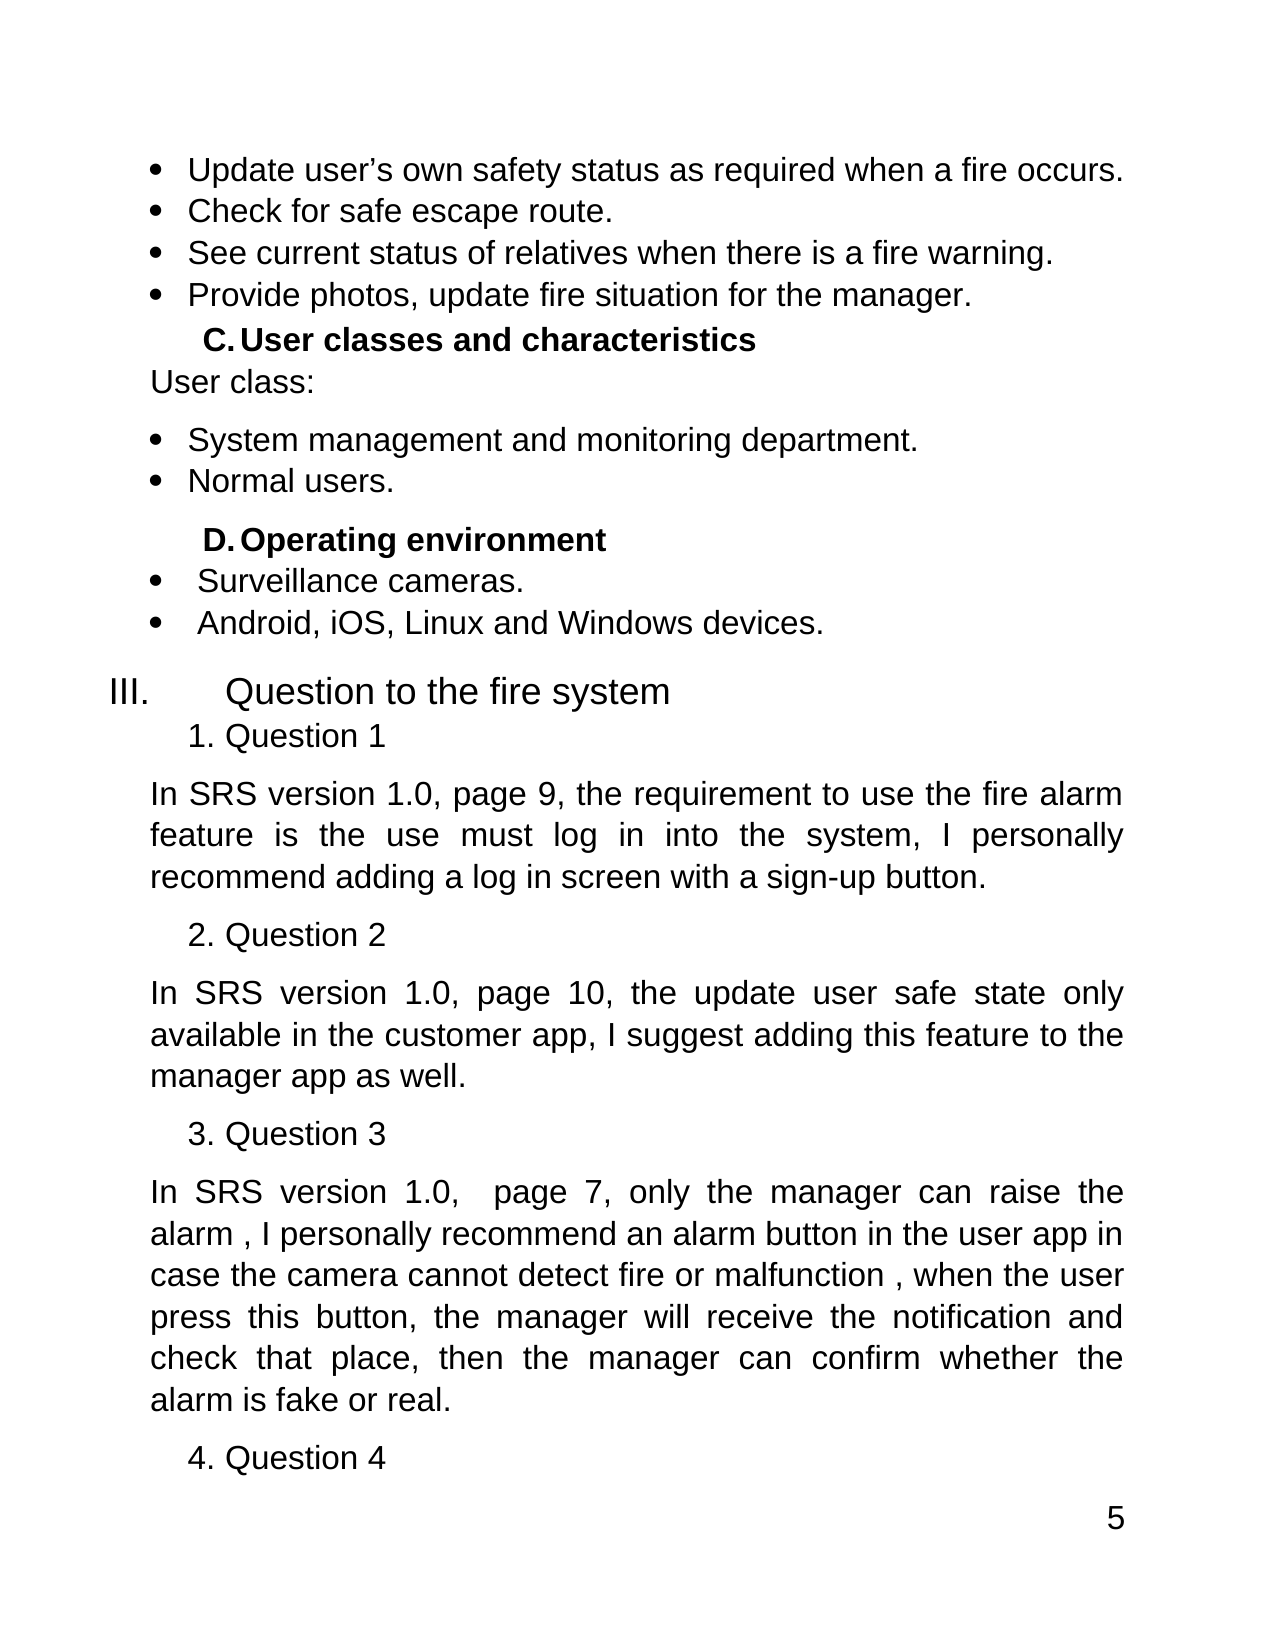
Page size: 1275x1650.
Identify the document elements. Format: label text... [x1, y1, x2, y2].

list Update user’s own safety status as required when a fire occurs. [150, 150, 1125, 188]
list Android, iOS, Linux and Windows devices. [150, 603, 1125, 641]
subtitle Question to the fire system [150, 669, 1125, 712]
list Surveillance cameras. [150, 561, 1125, 600]
list See current status of relatives when there is a fire warning. [150, 233, 1125, 272]
subtitle User classes and characteristics [202, 320, 1125, 359]
text In SRS version 1.0, page 7, only the manager can raise the alarm , I personally recommend an alarm button in the user app in case the camera cannot detect fire or malfunction , when the user press this button, the manager will receive the notification and check that place, then the manager can confirm whether the alarm is fake or real. [150, 1172, 1125, 1418]
list Provide photos, update fire situation for the manager. [150, 275, 1125, 313]
text User class: [150, 362, 1125, 400]
text In SRS version 1.0, page 10, the update user safe state only available in the customer app, I suggest adding this feature to the manager app as well. [150, 973, 1125, 1094]
list Question 4 [187, 1438, 1125, 1476]
text In SRS version 1.0, page 9, the requirement to use the fire alarm feature is the use must log in into the system, I personally recommend adding a log in screen with a sign-up button. [150, 774, 1125, 895]
list Check for safe escape route. [150, 192, 1125, 230]
list Question 3 [187, 1114, 1125, 1153]
list Question 1 [187, 716, 1125, 754]
list System management and monitoring department. [150, 420, 1125, 458]
list Normal users. [150, 462, 1125, 500]
subtitle Operating environment [202, 520, 1125, 558]
list Question 2 [187, 915, 1125, 953]
